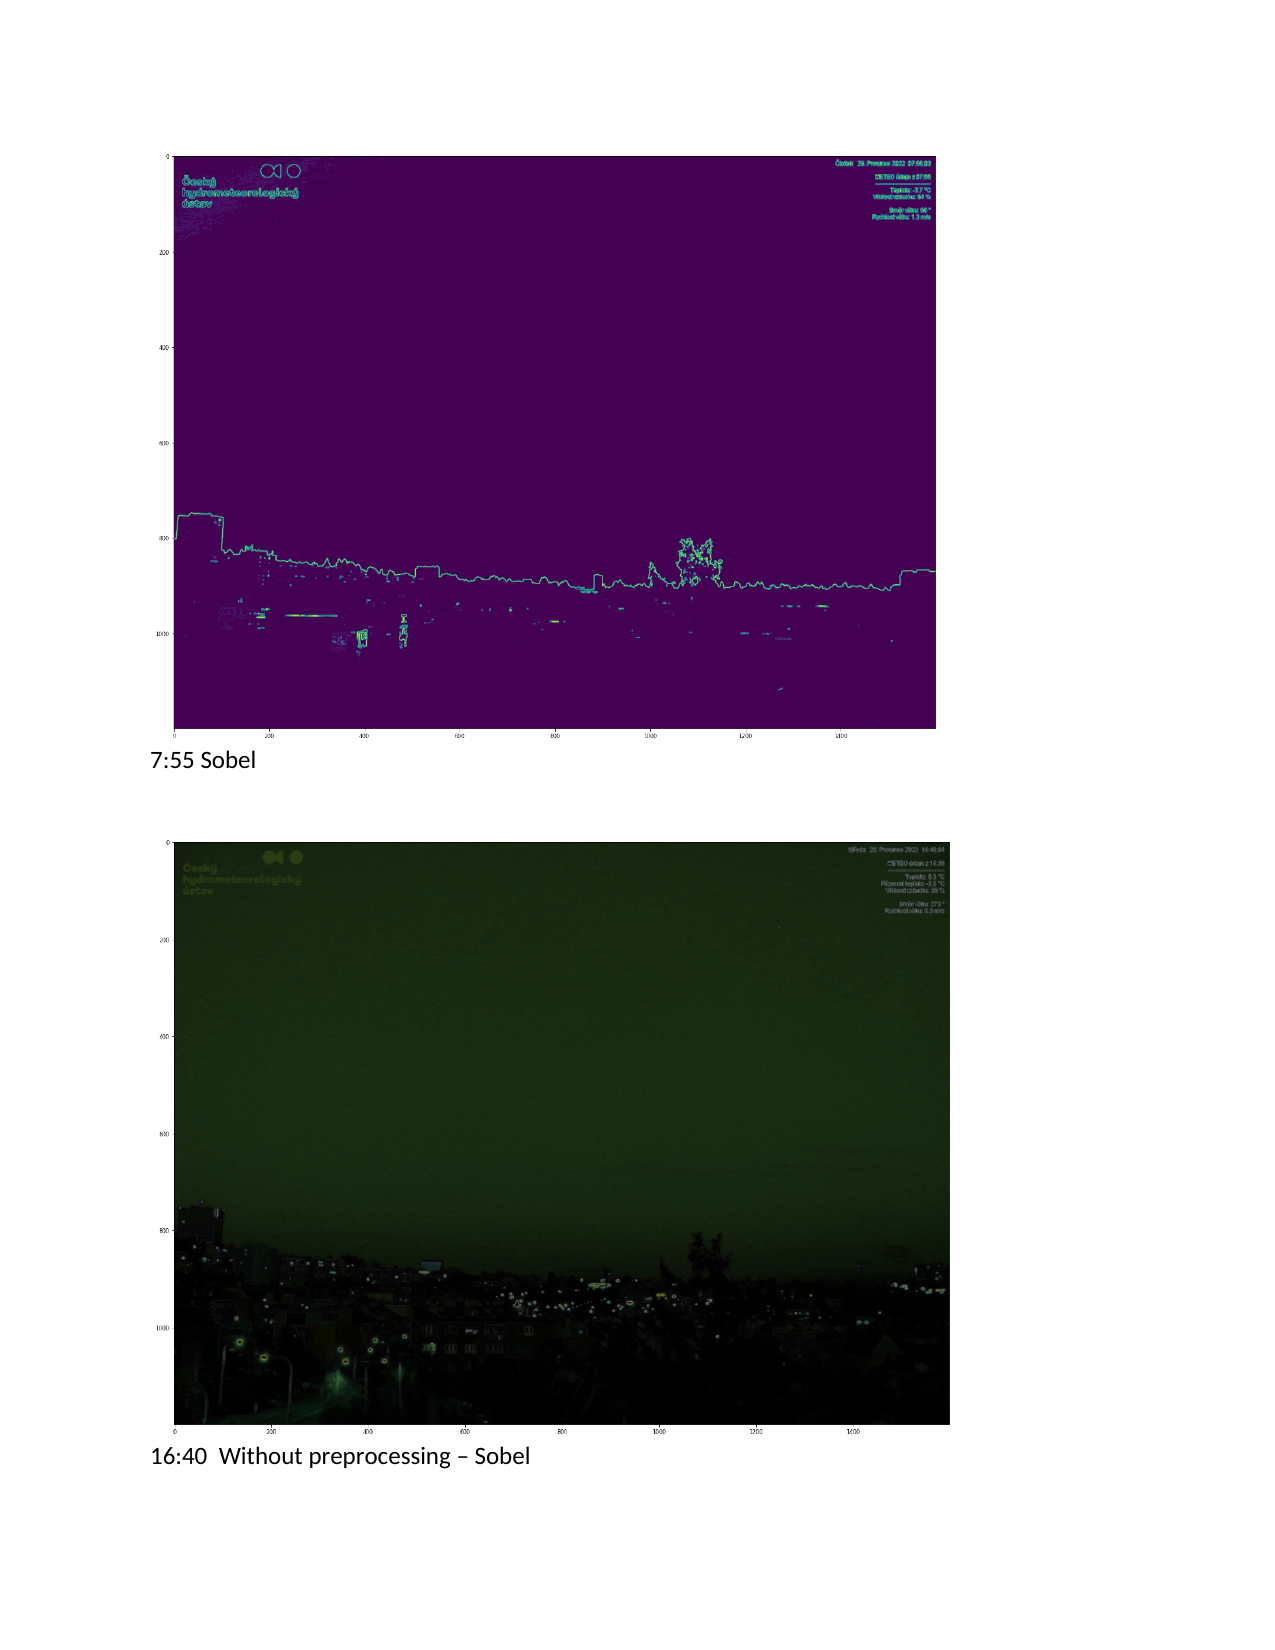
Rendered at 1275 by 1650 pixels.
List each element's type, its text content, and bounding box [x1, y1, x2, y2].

text 7:55 Sobel [150, 744, 1125, 774]
picture [150, 835, 954, 1440]
picture [150, 150, 940, 744]
text 16:40 Without preprocessing – Sobel [150, 1440, 1125, 1470]
